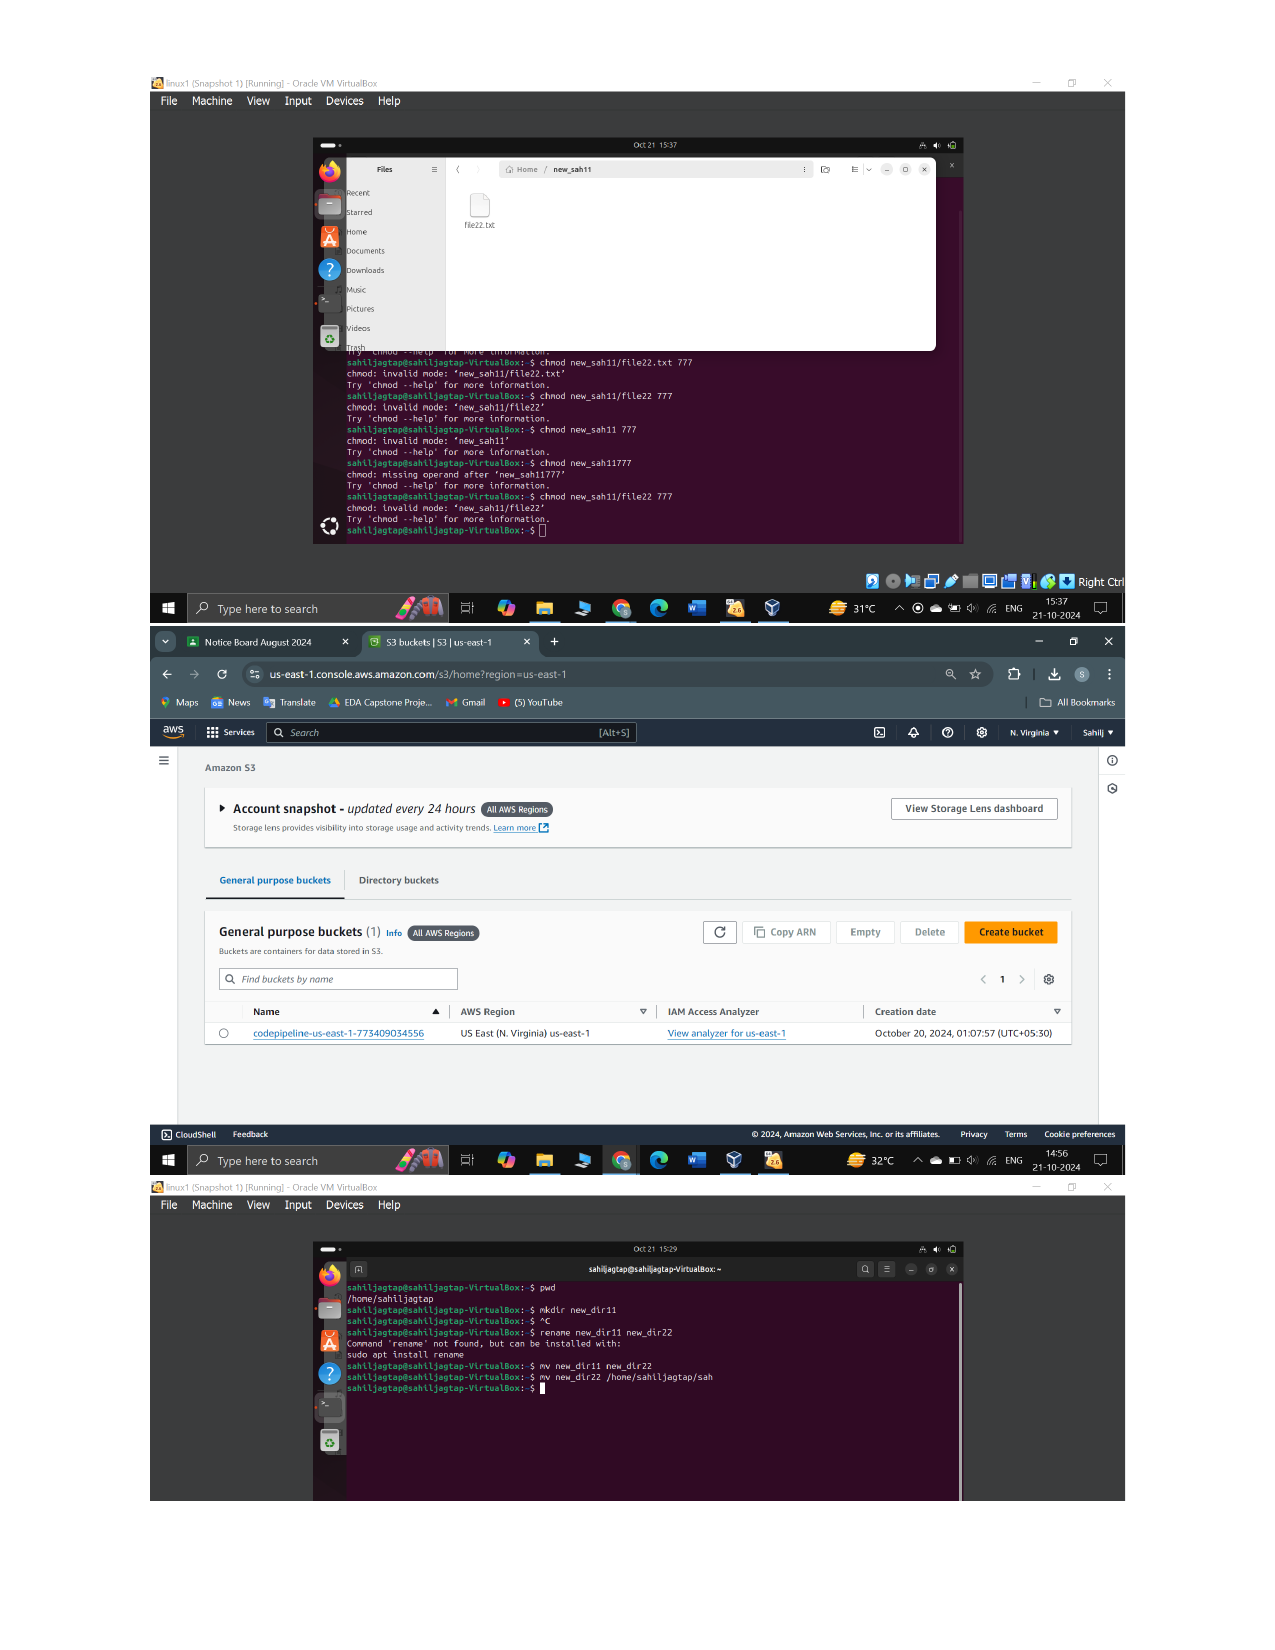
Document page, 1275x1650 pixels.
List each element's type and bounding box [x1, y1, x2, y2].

picture [150, 626, 1125, 1175]
picture [150, 1178, 1125, 1501]
picture [150, 75, 1125, 623]
